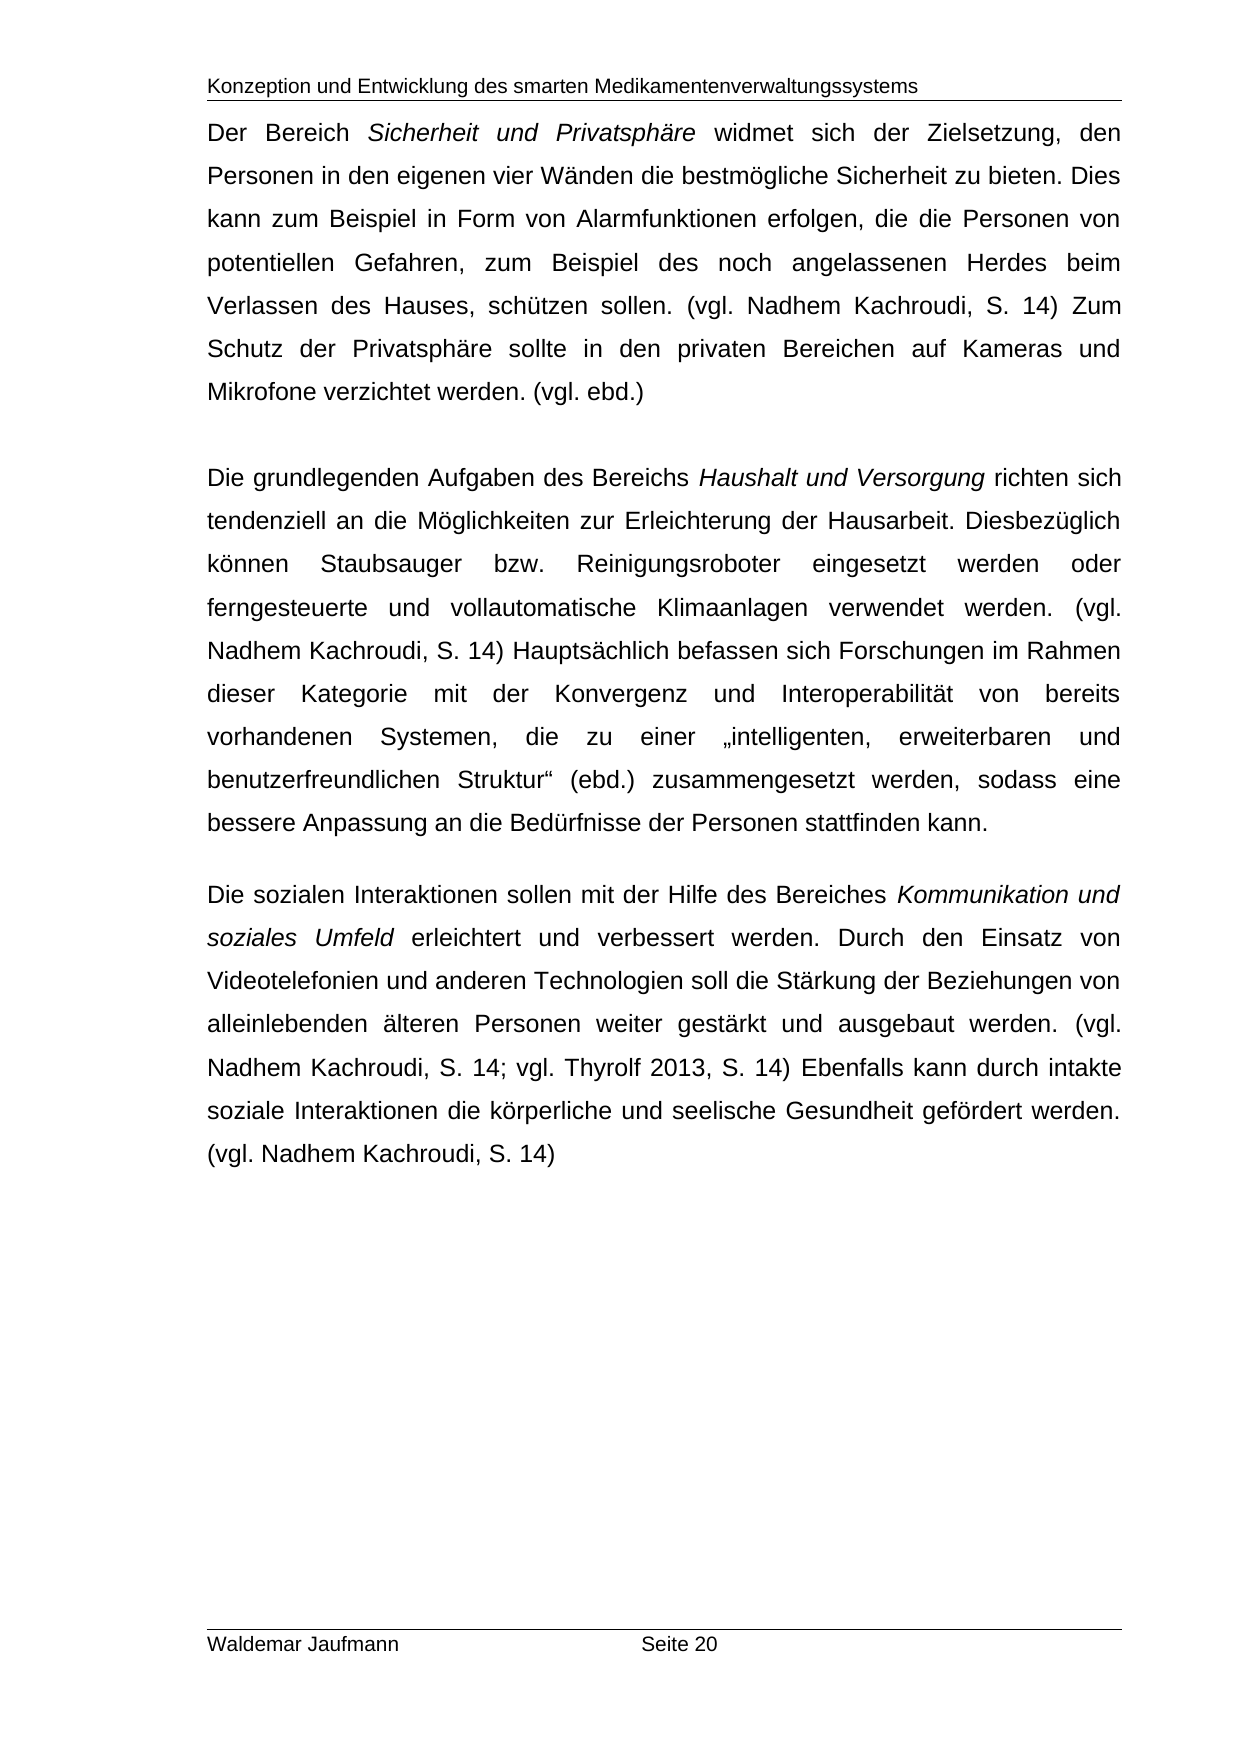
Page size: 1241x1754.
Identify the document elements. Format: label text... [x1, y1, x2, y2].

text Der Bereich Sicherheit und Privatsphäre widmet sich der Zielsetzung, den Personen in den eigenen vier Wänden die bestmögliche Sicherheit zu bieten. Dies kann zum Beispiel in Form von Alarmfunktionen erfolgen, die die Personen von potentiellen Gefahren, zum Beispiel des noch angelassenen Herdes beim Verlassen des Hauses, schützen sollen. (vgl. Nadhem Kachroudi, S. 14) Zum Schutz der Privatsphäre sollte in den privaten Bereichen auf Kameras und Mikrofone verzichtet werden. (vgl. ebd.) [207, 118, 1122, 406]
text Die grundlegenden Aufgaben des Bereichs Haushalt und Versorgung richten sich tendenziell an die Möglichkeiten zur Erleichterung der Hausarbeit. Diesbezüglich können Staubsauger bzw. Reinigungsroboter eingesetzt werden oder ferngesteuerte und vollautomatische Klimaanlagen verwendet werden. (vgl. Nadhem Kachroudi, S. 14) Hauptsächlich befassen sich Forschungen im Rahmen dieser Kategorie mit der Konvergenz und Interoperabilität von bereits vorhandenen Systemen, die zu einer „intelligenten, erweiterbaren und benutzerfreundlichen Struktur“ (ebd.) zusammengesetzt werden, sodass eine bessere Anpassung an die Bedürfnisse der Personen stattfinden kann. [207, 463, 1122, 837]
text Die sozialen Interaktionen sollen mit der Hilfe des Bereiches Kommunikation und soziales Umfeld erleichtert und verbessert werden. Durch den Einsatz von Videotelefonien und anderen Technologien soll die Stärkung der Beziehungen von alleinlebenden älteren Personen weiter gestärkt und ausgebaut werden. (vgl. Nadhem Kachroudi, S. 14; vgl. Thyrolf 2013, S. 14) Ebenfalls kann durch intakte soziale Interaktionen die körperliche und seelische Gesundheit gefördert werden. (vgl. Nadhem Kachroudi, S. 14) [207, 880, 1122, 1167]
